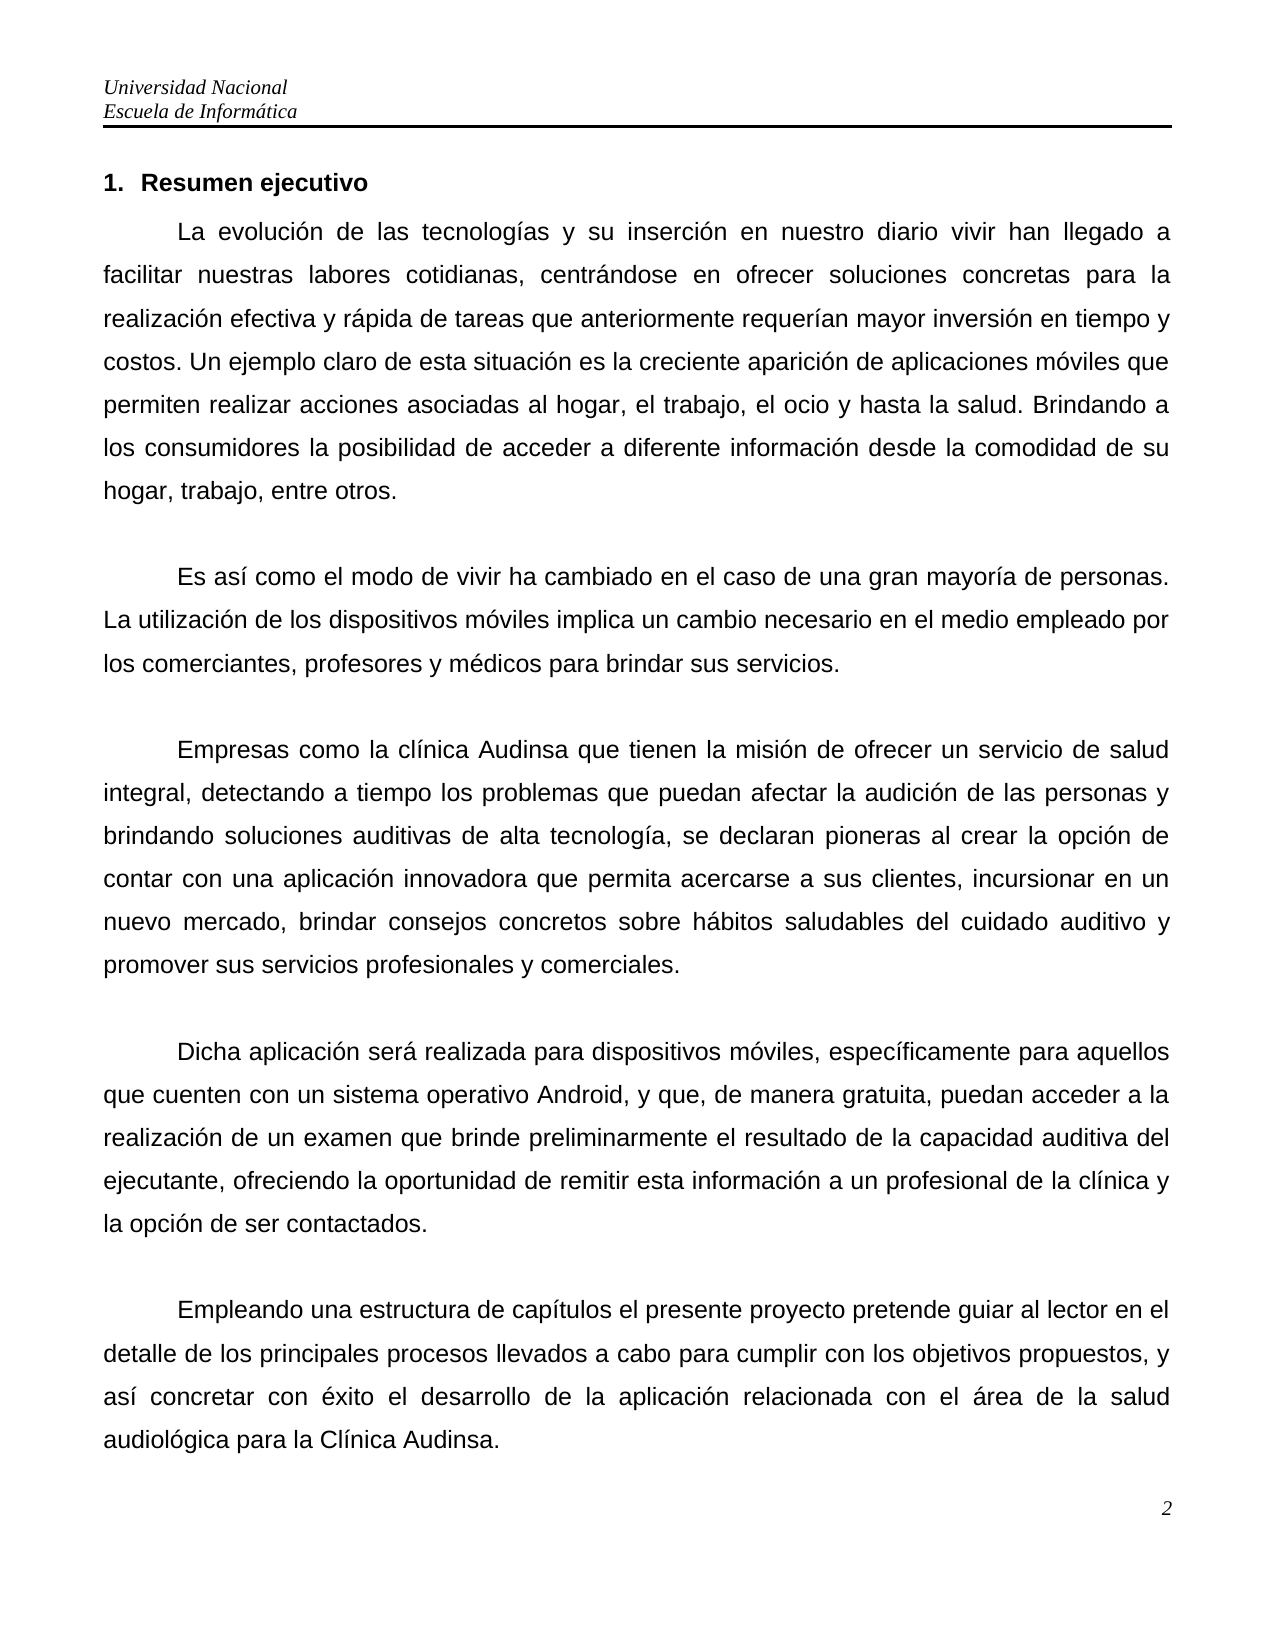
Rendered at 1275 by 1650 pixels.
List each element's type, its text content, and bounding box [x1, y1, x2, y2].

text Resumen ejecutivo [103, 168, 1172, 197]
text La evolución de las tecnologías y su inserción en nuestro diario vivir han llegado a facilitar nuestras labores cotidianas, centrándose en ofrecer soluciones concretas para la realización efectiva y rápida de tareas que anteriormente requerían mayor inversión en tiempo y costos. Un ejemplo claro de esta situación es la creciente aparición de aplicaciones móviles que permiten realizar acciones asociadas al hogar, el trabajo, el ocio y hasta la salud. Brindando a los consumidores la posibilidad de acceder a diferente información desde la comodidad de su hogar, trabajo, entre otros. [103, 217, 1172, 505]
text Dicha aplicación será realizada para dispositivos móviles, específicamente para aquellos que cuenten con un sistema operativo Android, y que, de manera gratuita, puedan acceder a la realización de un examen que brinde preliminarmente el resultado de la capacidad auditiva del ejecutante, ofreciendo la oportunidad de remitir esta información a un profesional de la clínica y la opción de ser contactados. [103, 1037, 1172, 1238]
text Empresas como la clínica Audinsa que tienen la misión de ofrecer un servicio de salud integral, detectando a tiempo los problemas que puedan afectar la audición de las personas y brindando soluciones auditivas de alta tecnología, se declaran pioneras al crear la opción de contar con una aplicación innovadora que permita acercarse a sus clientes, incursionar en un nuevo mercado, brindar consejos concretos sobre hábitos saludables del cuidado auditivo y promover sus servicios profesionales y comerciales. [103, 735, 1172, 979]
text Es así como el modo de vivir ha cambiado en el caso de una gran mayoría de personas. La utilización de los dispositivos móviles implica un cambio necesario en el medio empleado por los comerciantes, profesores y médicos para brindar sus servicios. [103, 562, 1172, 677]
text Empleando una estructura de capítulos el presente proyecto pretende guiar al lector en el detalle de los principales procesos llevados a cabo para cumplir con los objetivos propuestos, y así concretar con éxito el desarrollo de la aplicación relacionada con el área de la salud audiológica para la Clínica Audinsa. [103, 1296, 1172, 1454]
